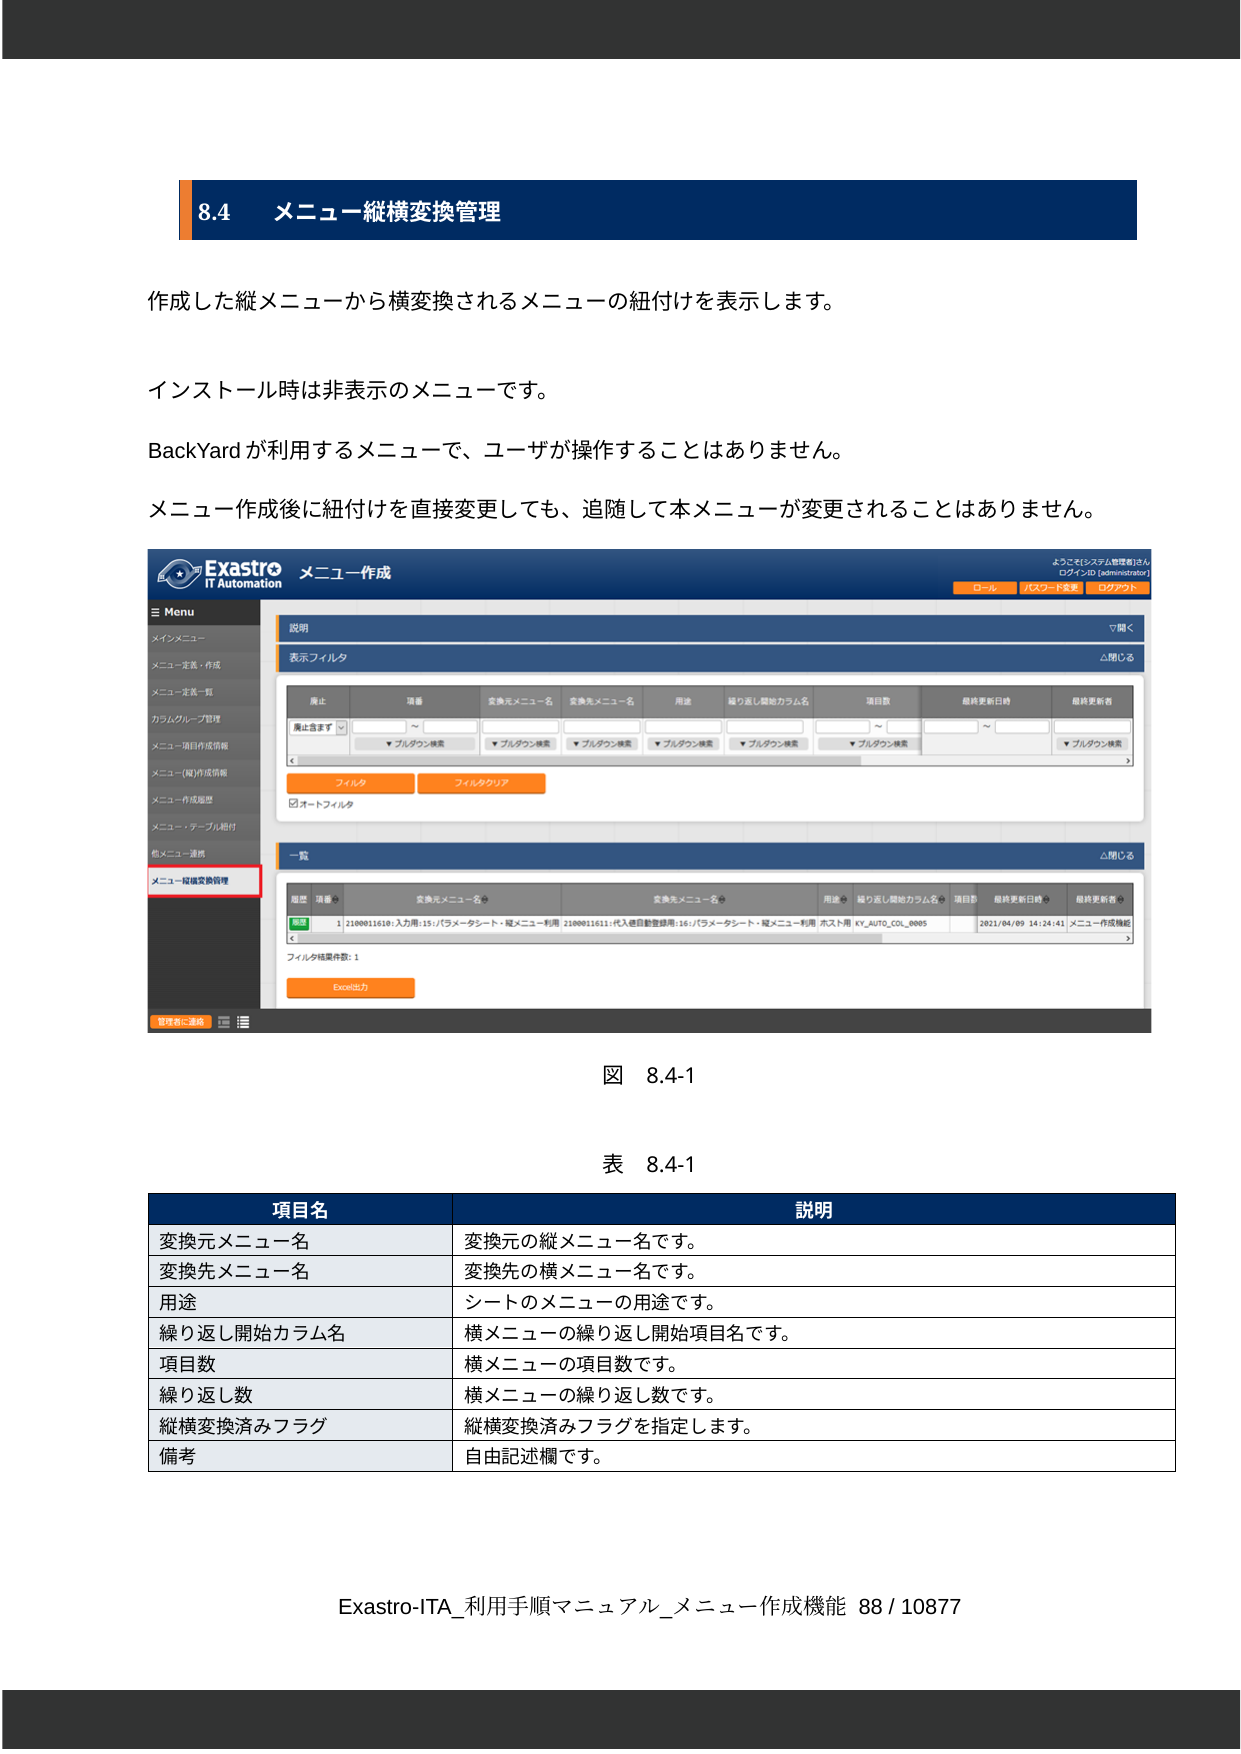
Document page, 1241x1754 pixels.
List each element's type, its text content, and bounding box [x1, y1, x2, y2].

table_cell 項目数 [149, 1349, 452, 1378]
table_cell 備考 [149, 1441, 452, 1471]
text 表 8.4-1 [148, 1134, 1152, 1193]
table_cell 変換元メニュー名 [149, 1225, 452, 1255]
picture [2, 1690, 1241, 1749]
picture [2, 0, 1241, 59]
table_cell 繰り返し数 [149, 1379, 452, 1409]
table_cell 縦横変換済みフラグ [149, 1410, 452, 1440]
subtitle メニュー縦横変換管理 [192, 180, 1137, 240]
table_cell 変換元の縦メニュー名です。 [453, 1225, 1175, 1255]
table_cell 横メニューの項目数です。 [453, 1349, 1175, 1378]
table_cell 変換先メニュー名 [149, 1256, 452, 1286]
table_cell シートのメニューの用途です。 [453, 1287, 1175, 1317]
text 図 8.4-1 [148, 1044, 1152, 1104]
text メニュー作成後に紐付けを直接変更しても、追随して本メニューが変更されることはありません。 [148, 478, 1152, 538]
table_cell 横メニューの繰り返し開始項目名です。 [453, 1318, 1175, 1347]
table_cell 繰り返し開始カラム名 [149, 1318, 452, 1347]
table_cell 横メニューの繰り返し数です。 [453, 1379, 1175, 1409]
text BackYardが利用するメニューで、ユーザが操作することはありません。 [148, 419, 1152, 478]
table_cell 用途 [149, 1287, 452, 1317]
table_header 項目名 [149, 1194, 452, 1224]
table_cell 自由記述欄です。 [453, 1441, 1175, 1471]
text 作成した縦メニューから横変換されるメニューの紐付けを表示します。 [148, 270, 1152, 329]
table_cell 縦横変換済みフラグを指定します。 [453, 1410, 1175, 1440]
picture [147, 549, 1152, 1033]
table_header 説明 [453, 1194, 1175, 1224]
table_cell 変換先の横メニュー名です。 [453, 1256, 1175, 1286]
text インストール時は非表示のメニューです。 [148, 359, 1152, 419]
